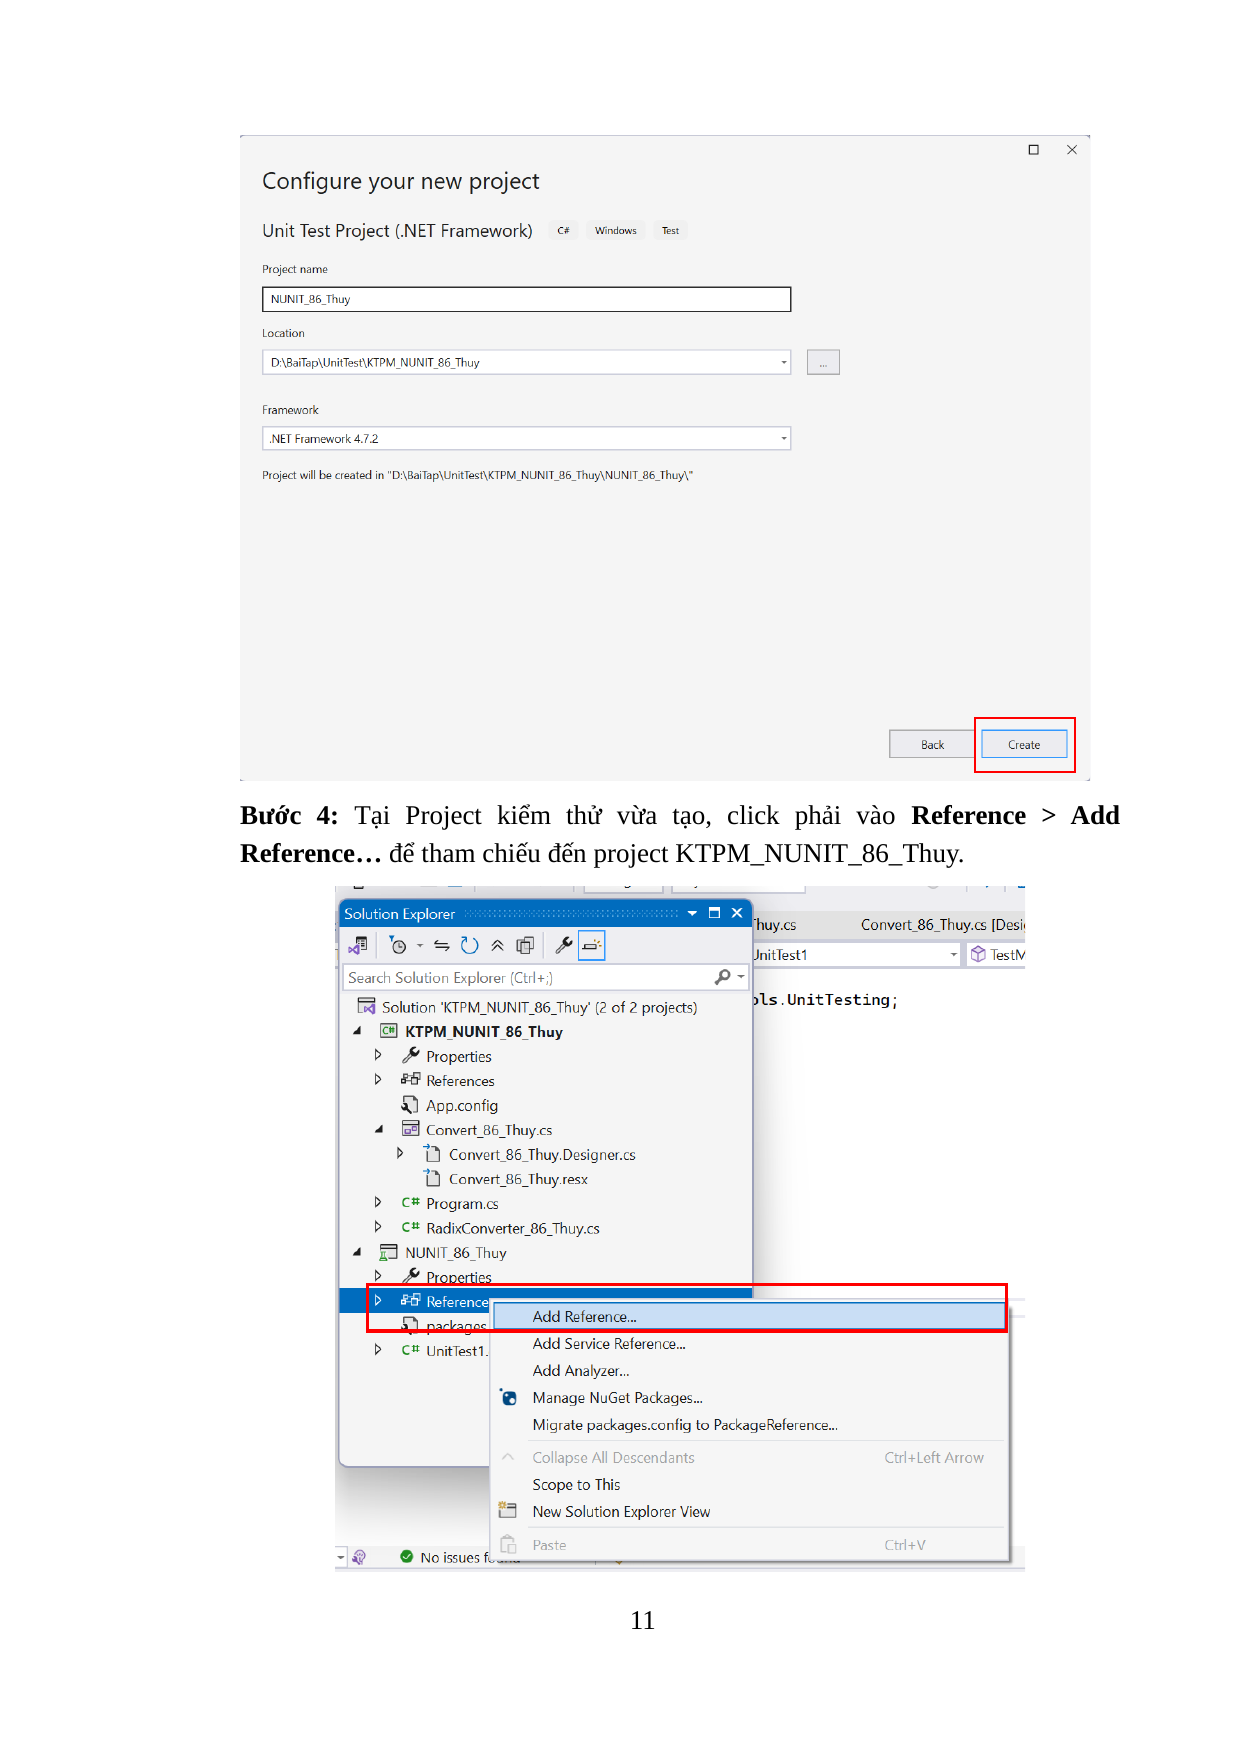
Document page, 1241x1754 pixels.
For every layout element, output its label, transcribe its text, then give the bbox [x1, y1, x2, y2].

picture [335, 886, 1026, 1572]
picture [240, 135, 1091, 781]
text Bước 4: Tại Project kiểm thử vừa tạo, click phải vào Reference > Add Reference… để tham chiếu đến project KTPM_NUNIT_86_Thuy. [240, 799, 1120, 868]
